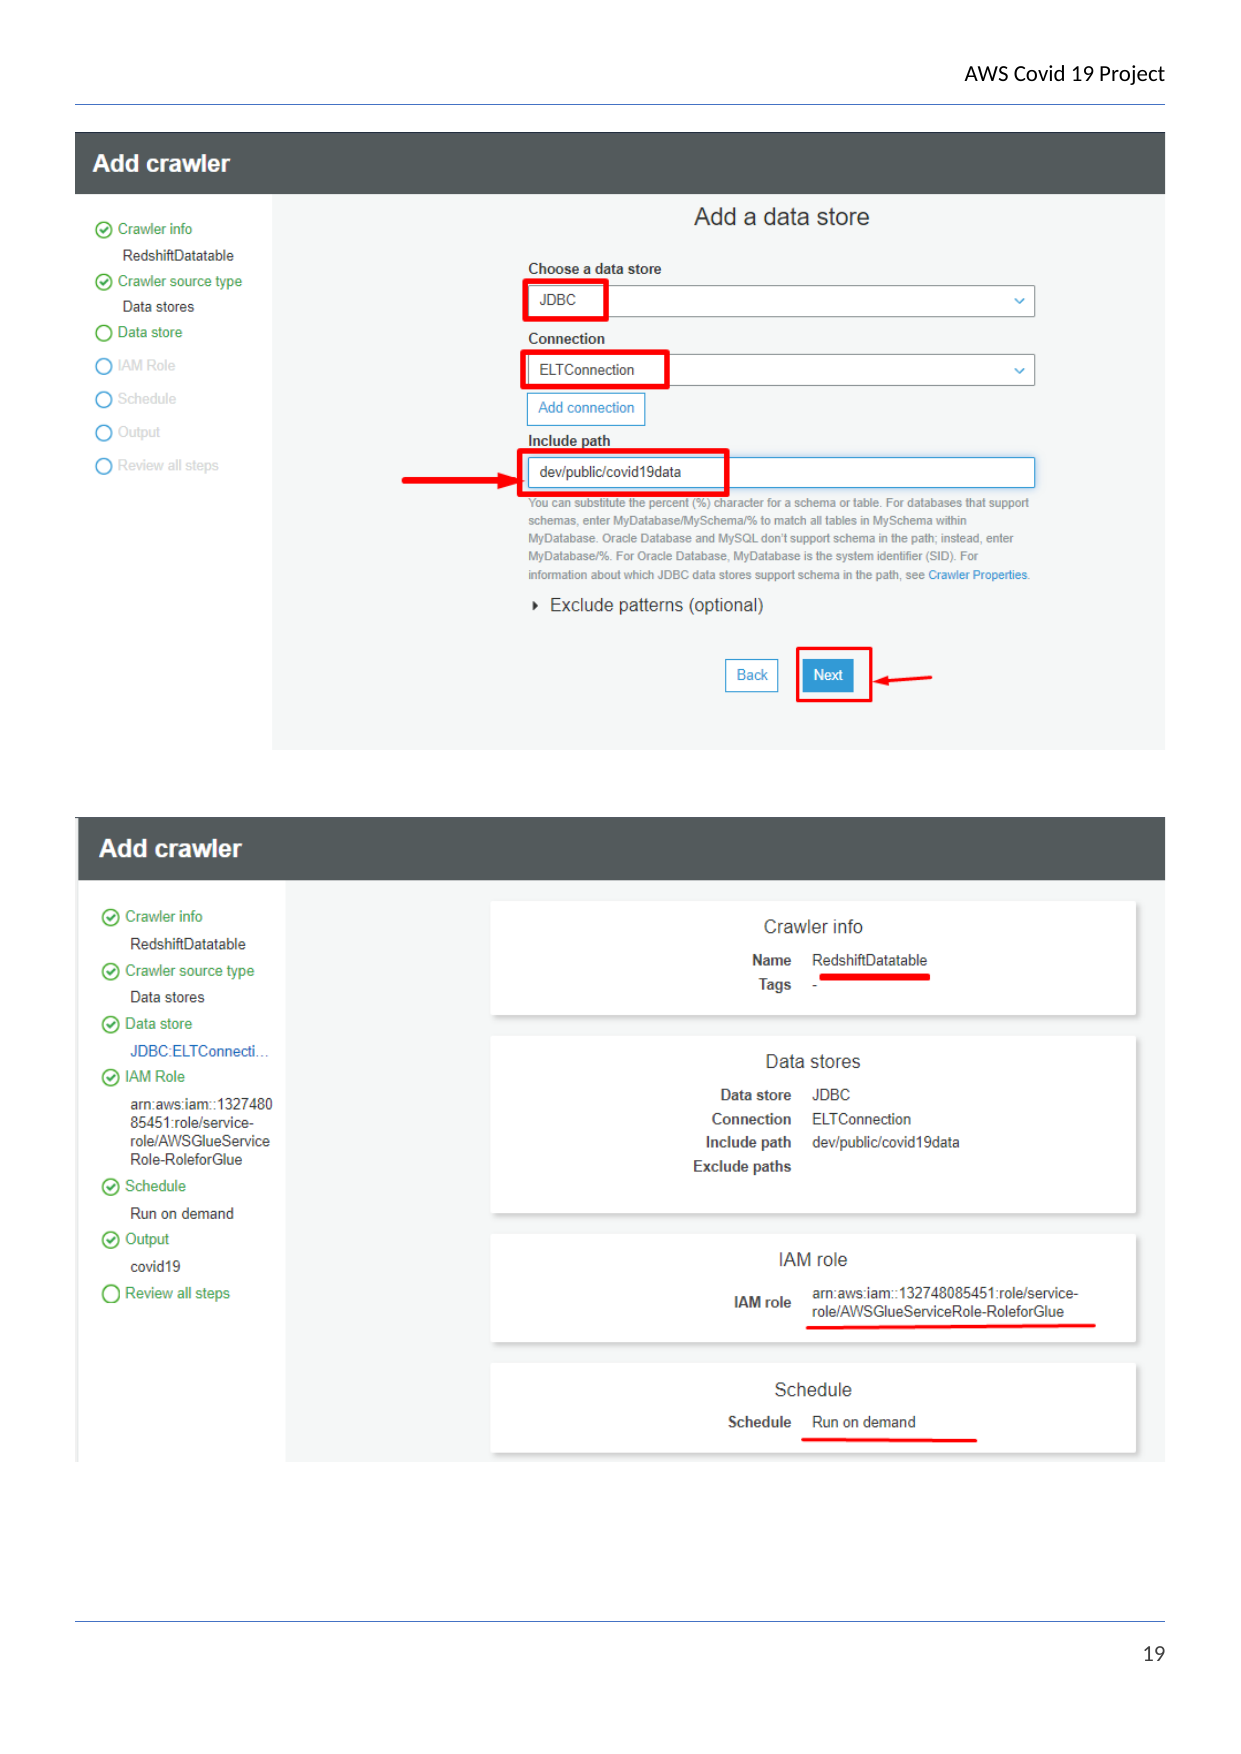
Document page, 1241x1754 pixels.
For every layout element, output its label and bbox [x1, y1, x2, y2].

picture [75, 132, 1166, 750]
picture [75, 817, 1166, 1462]
